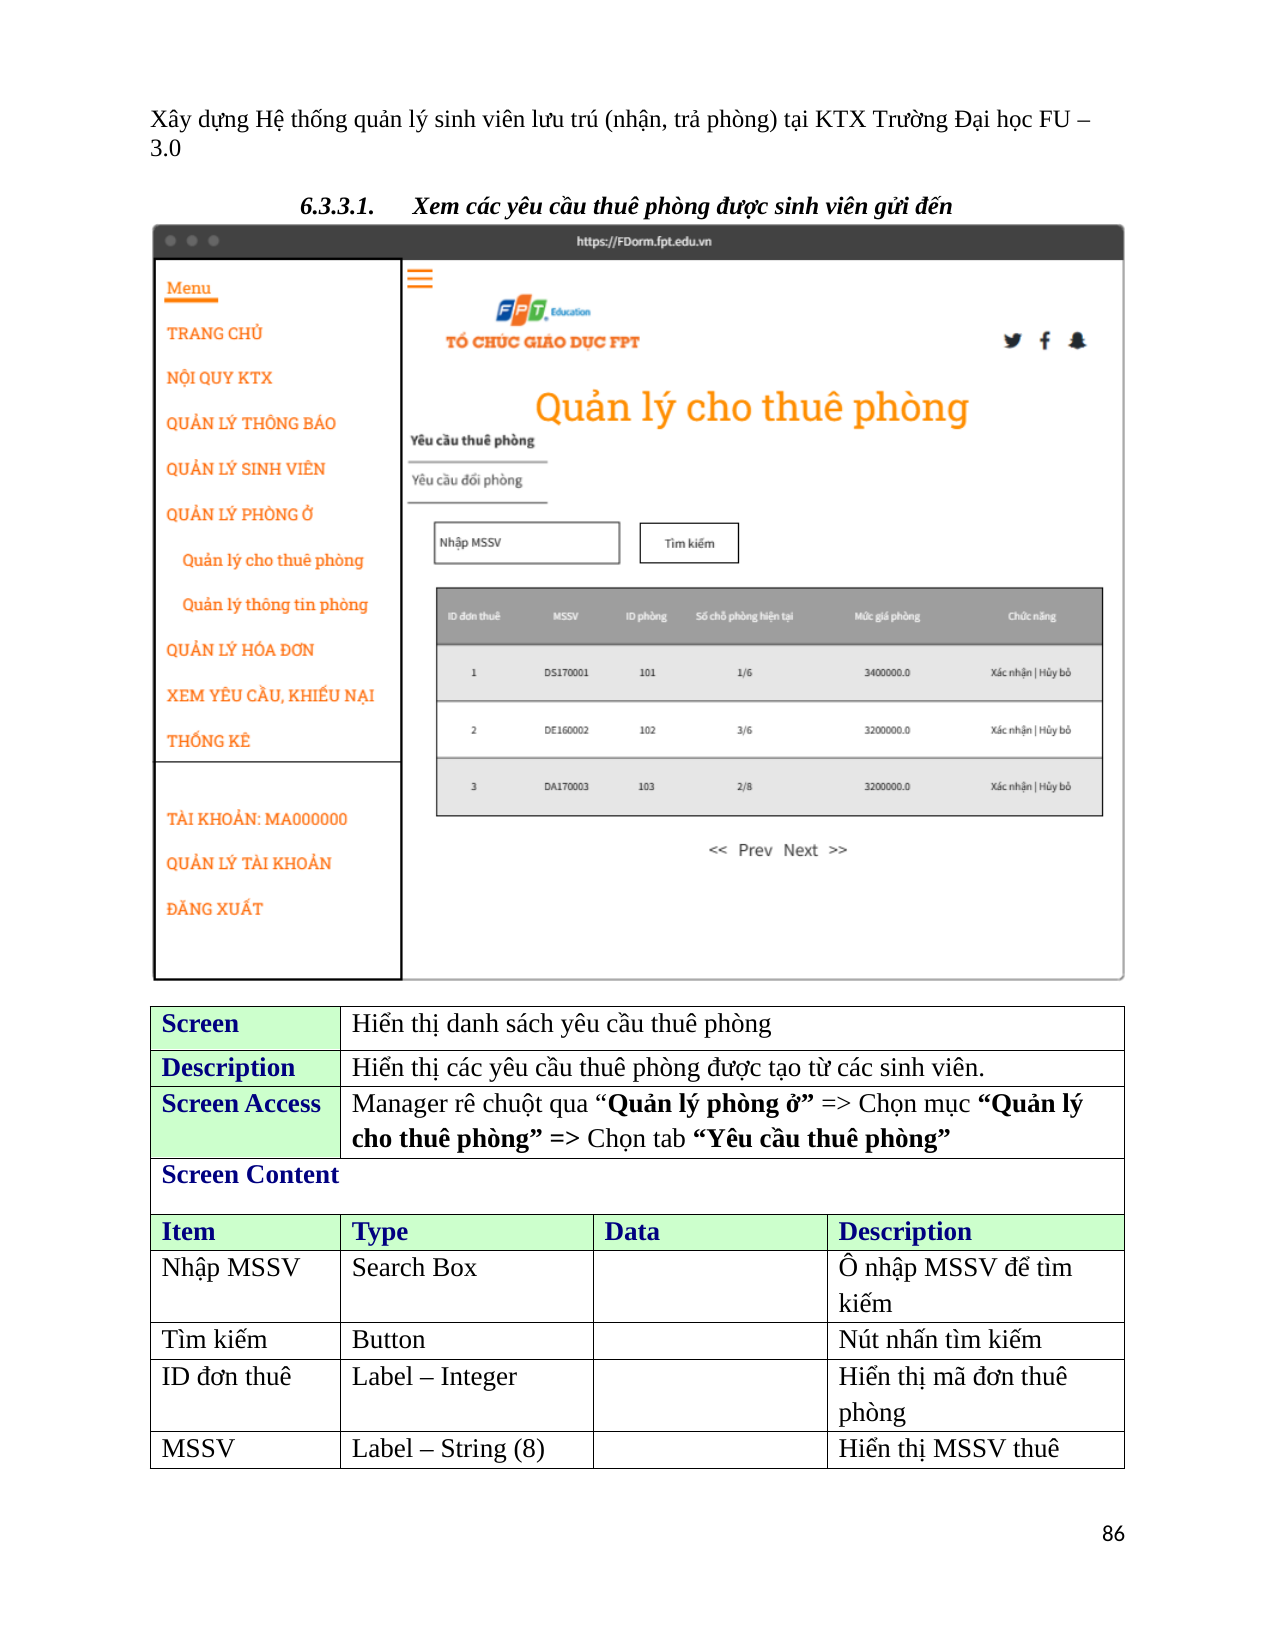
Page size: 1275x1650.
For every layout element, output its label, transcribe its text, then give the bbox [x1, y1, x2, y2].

table_cell Type [341, 1215, 593, 1250]
table_cell Manager rê chuột qua “Quản lý phòng ở” => Chọn mục “Quản lý cho thuê phòng” => Chọn tab “Yêu cầu thuê phòng” [341, 1087, 1124, 1157]
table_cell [828, 1432, 1124, 1467]
table_cell Search Box [341, 1251, 593, 1322]
table_header Screen [151, 1007, 340, 1049]
table_cell Hiển thị các yêu cầu thuê phòng được tạo từ các sinh viên. [341, 1051, 1124, 1086]
table_cell Tìm kiếm [151, 1323, 340, 1359]
table_cell Screen Content [151, 1159, 1124, 1214]
table_cell ID đơn thuê [151, 1360, 340, 1431]
picture [150, 223, 1125, 982]
table_cell Label – Integer [341, 1360, 593, 1431]
table_cell Ô nhập MSSV để tìm kiếm [828, 1251, 1124, 1322]
table_cell [594, 1360, 827, 1431]
table_cell Label – String (8) [341, 1432, 593, 1467]
table_cell Hiển thị mã đơn thuê phòng [828, 1360, 1124, 1431]
table_cell Screen Access [151, 1087, 340, 1157]
text Xem các yêu cầu thuê phòng được sinh viên gửi đến [300, 191, 1125, 219]
table_cell Item [151, 1215, 340, 1250]
table_cell Description [151, 1051, 340, 1086]
table_header Hiển thị danh sách yêu cầu thuê phòng [341, 1007, 1124, 1049]
table_cell Data [594, 1215, 827, 1250]
table_cell MSSV [151, 1432, 340, 1467]
table_cell [594, 1432, 827, 1467]
table_cell Nút nhấn tìm kiếm [828, 1323, 1124, 1359]
table_cell Nhập MSSV [151, 1251, 340, 1322]
table_cell [594, 1251, 827, 1322]
table_cell [594, 1323, 827, 1359]
table_cell Description [828, 1215, 1124, 1250]
table_cell Button [341, 1323, 593, 1359]
